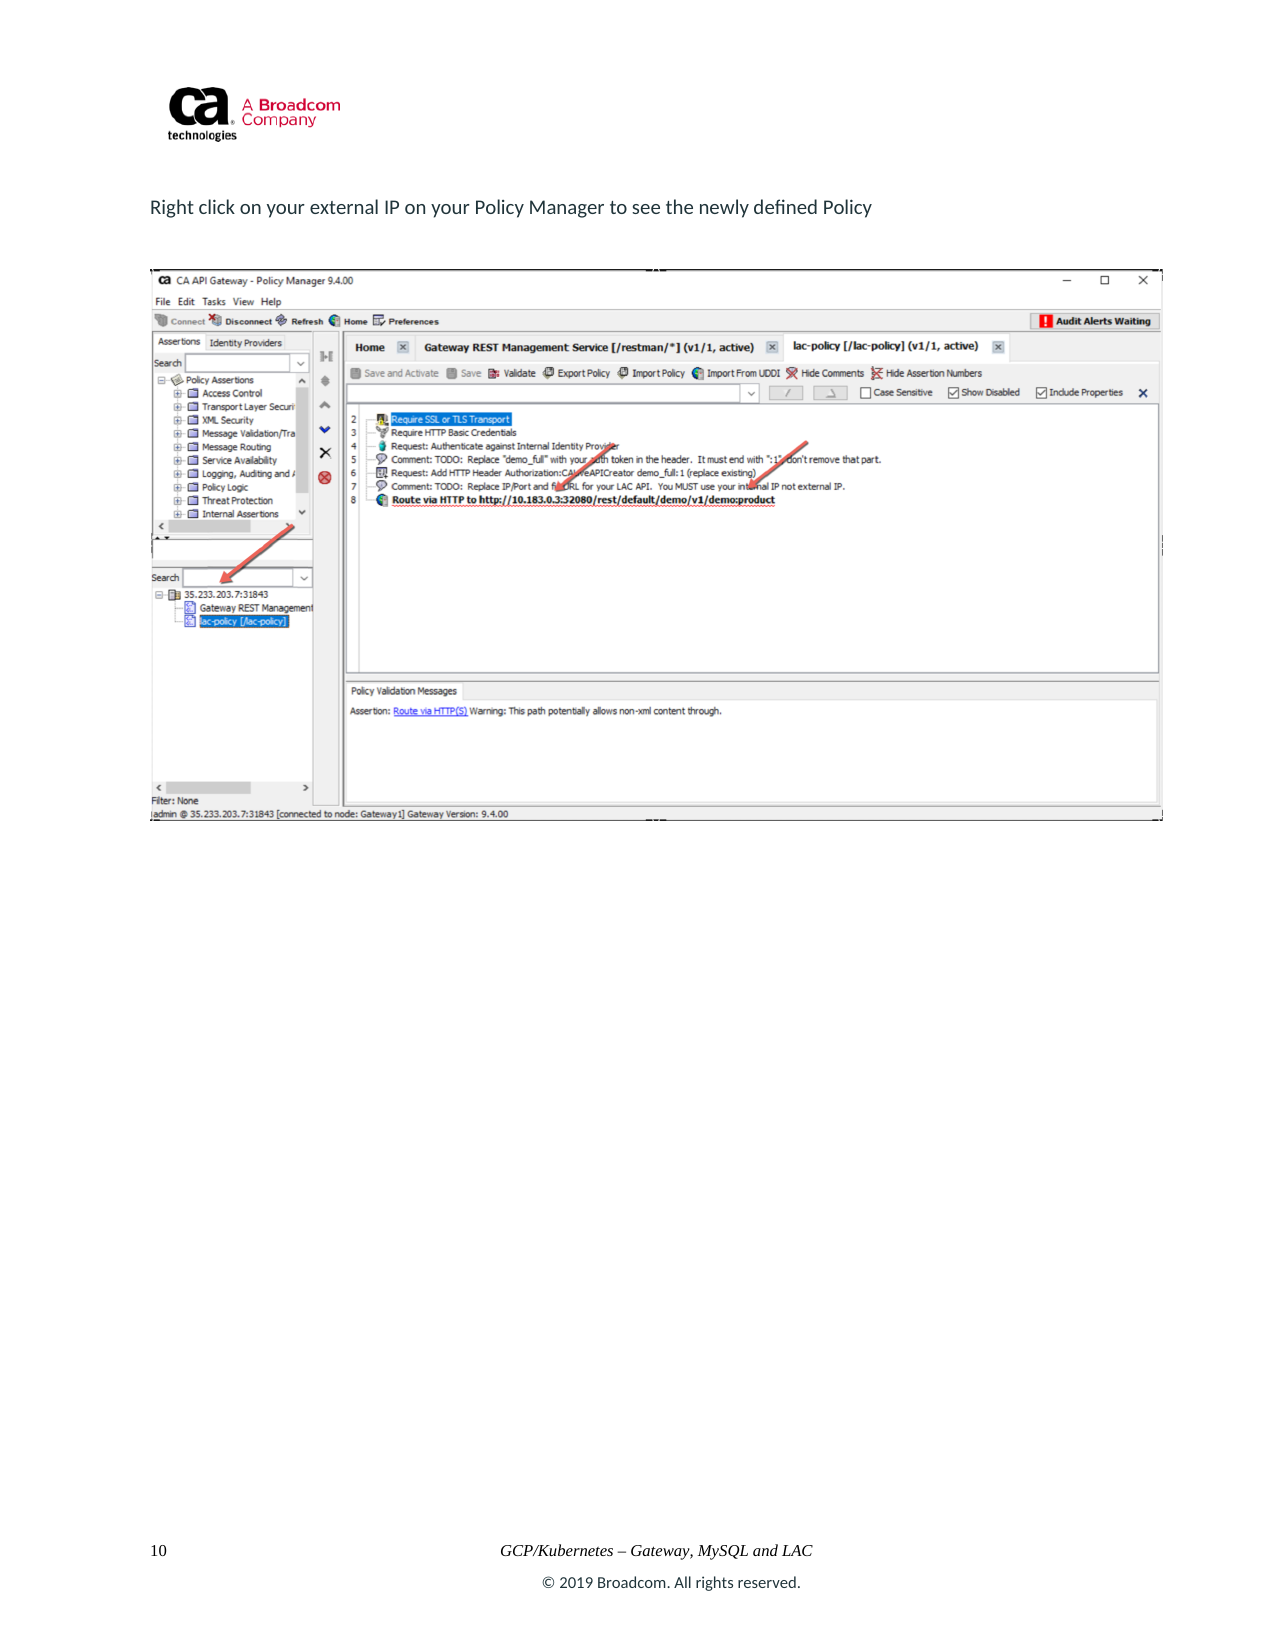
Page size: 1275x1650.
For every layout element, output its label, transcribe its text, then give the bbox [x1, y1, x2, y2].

picture [150, 75, 358, 147]
picture [150, 269, 1163, 821]
text Right click on your external IP on your Policy Manager to see the newly defined Policy [150, 194, 1162, 220]
